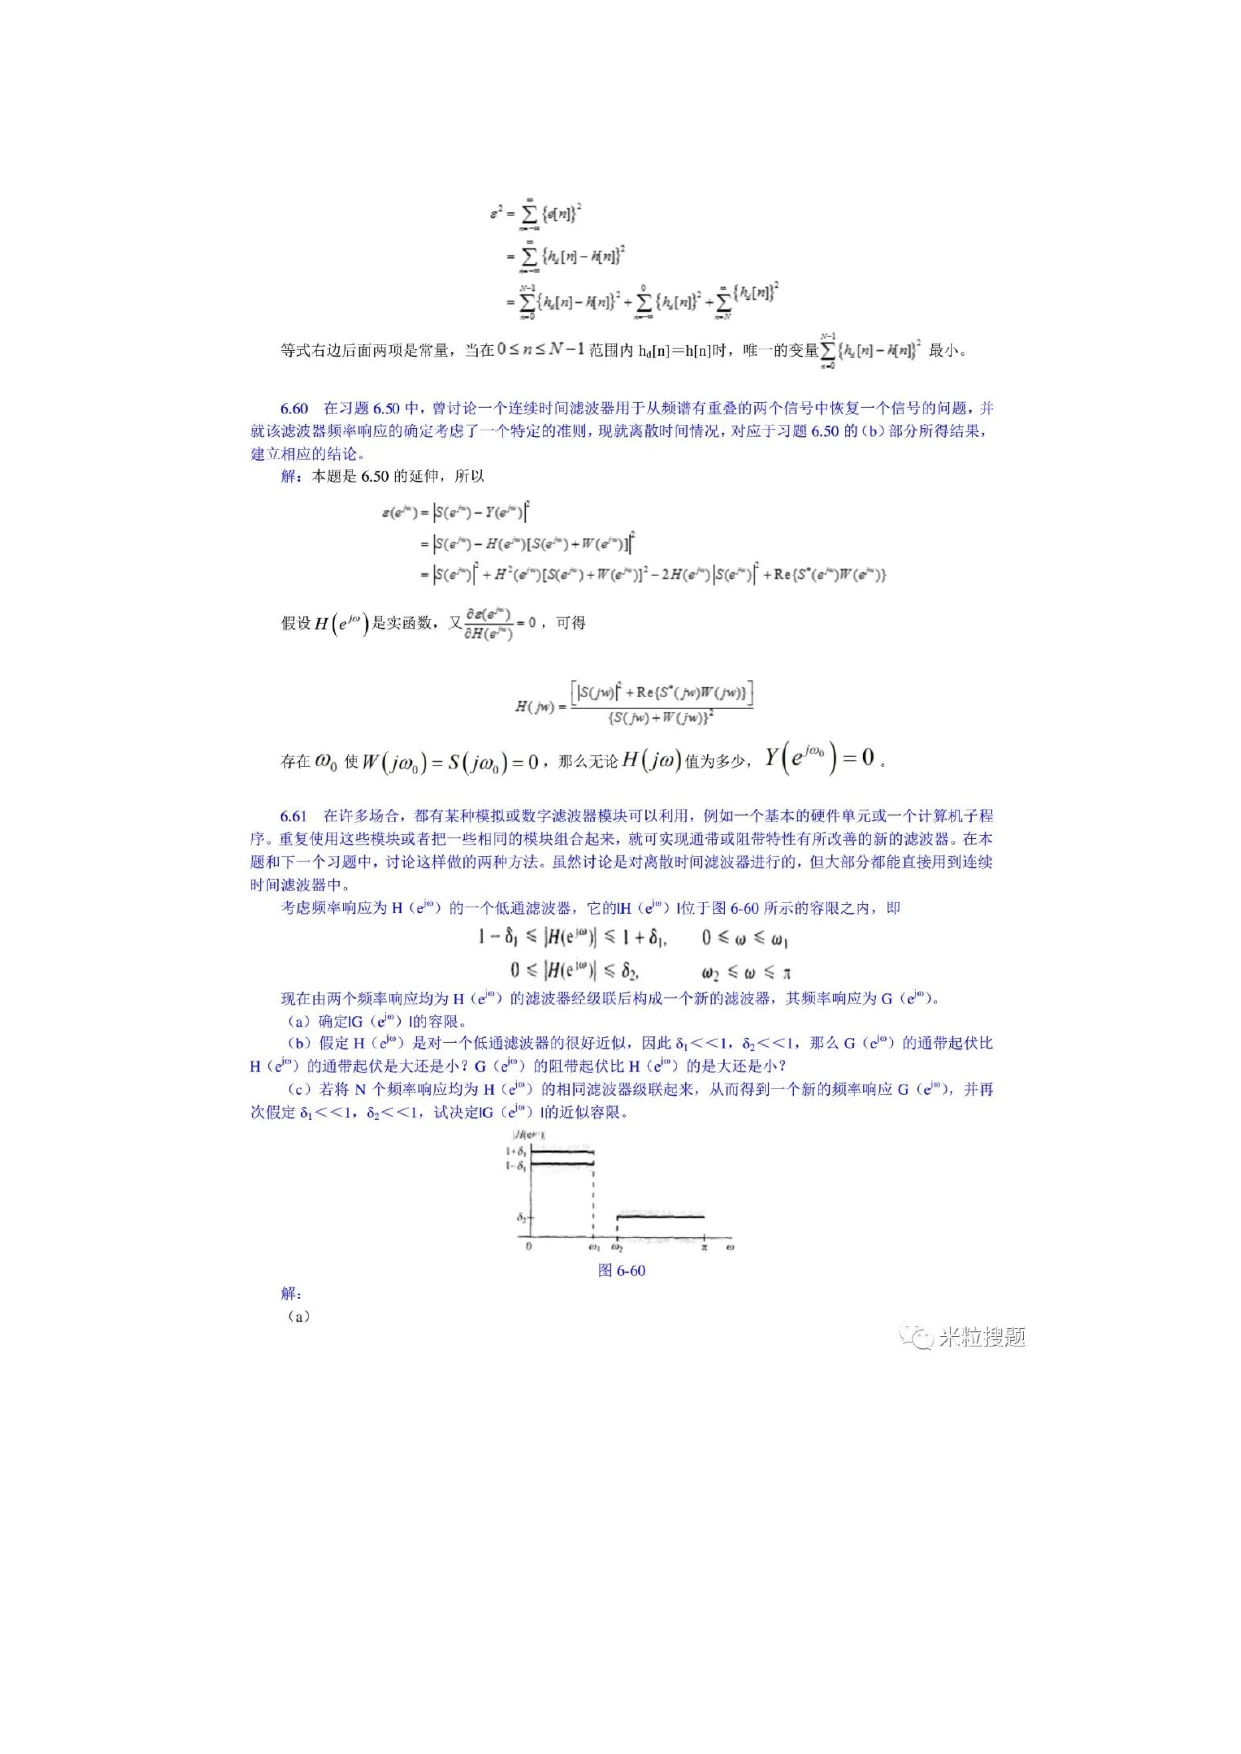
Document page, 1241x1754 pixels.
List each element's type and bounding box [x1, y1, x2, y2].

picture [187, 152, 1053, 1375]
